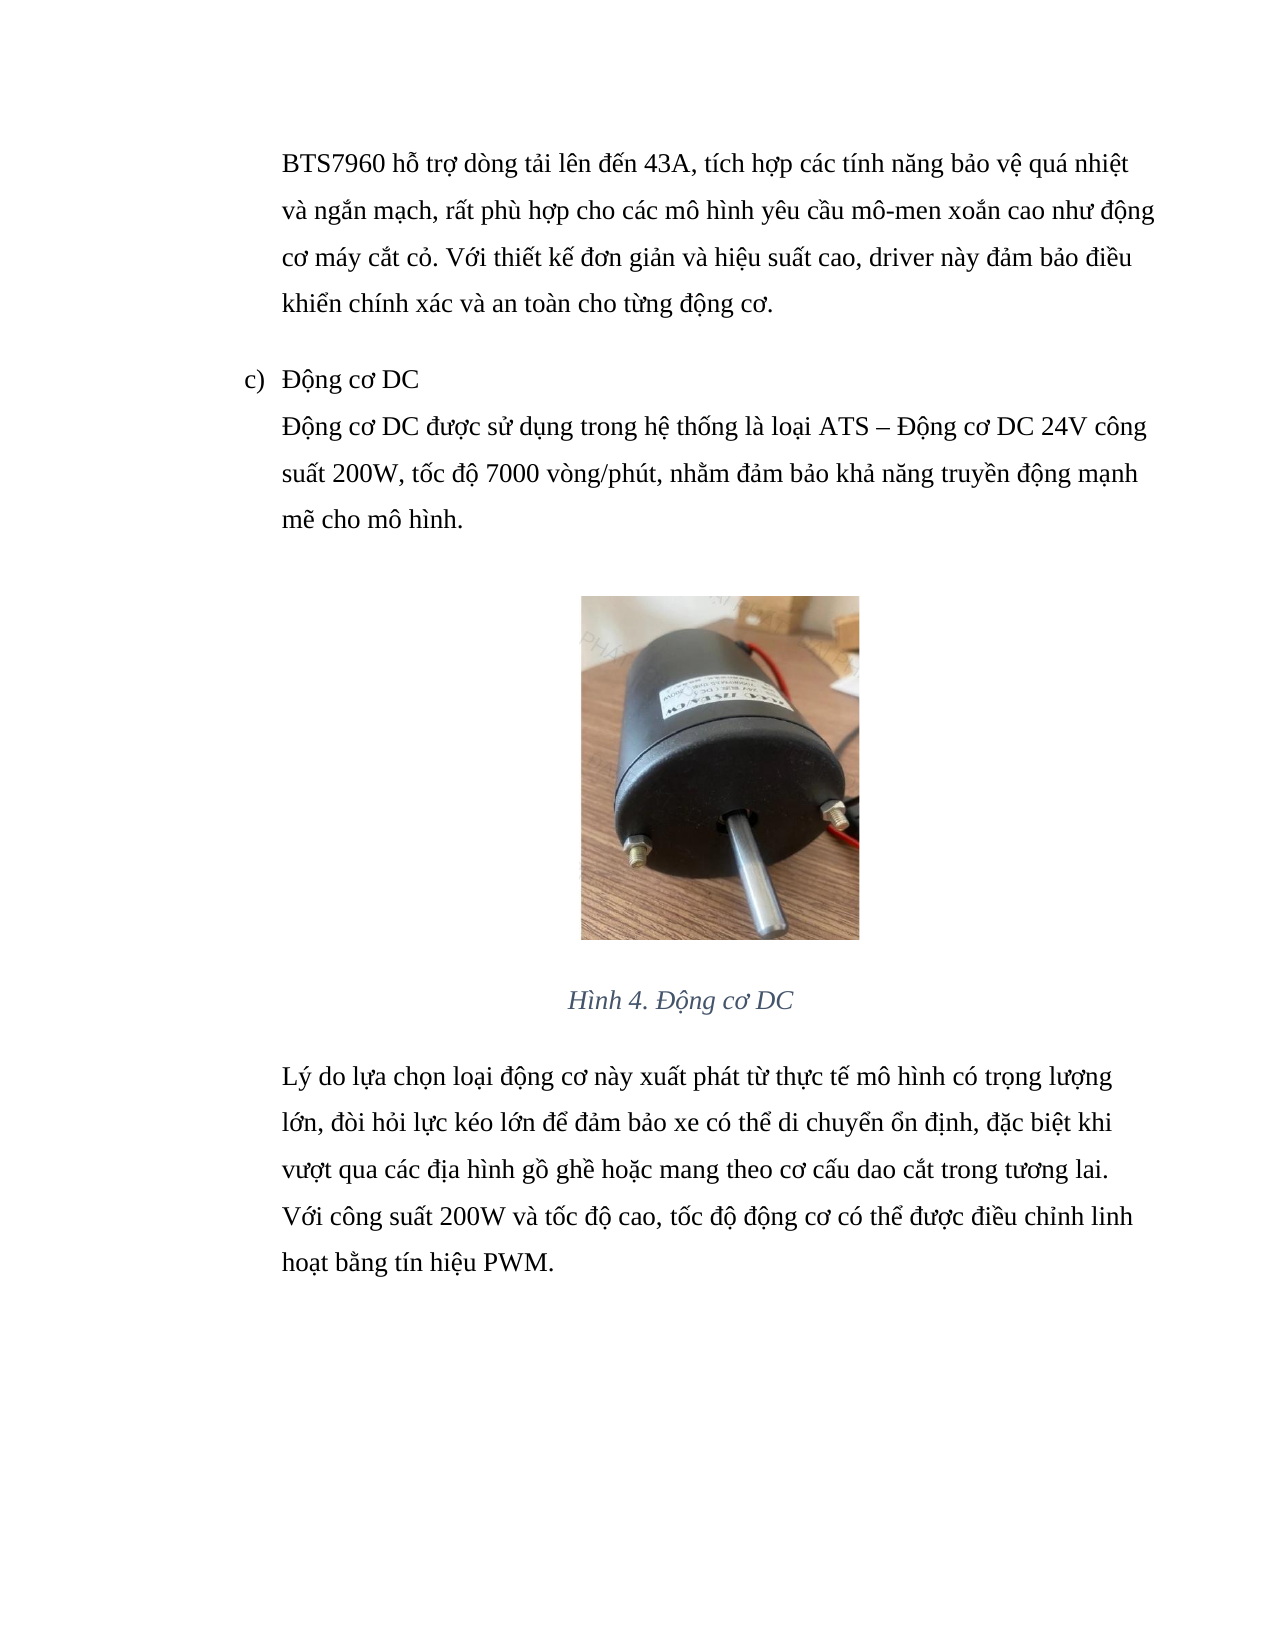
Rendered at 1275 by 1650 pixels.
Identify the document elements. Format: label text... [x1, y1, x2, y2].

list Động cơ DC Động cơ DC được sử dụng trong hệ thống là loại ATS – Động cơ DC 24V công suất 200W, tốc độ 7000 vòng/phút, nhằm đảm bảo khả năng truyền động mạnh mẽ cho mô hình. [244, 363, 1157, 534]
text Hình 4. Động cơ DC [207, 984, 1157, 1015]
text BTS7960 hỗ trợ dòng tải lên đến 43A, tích hợp các tính năng bảo vệ quá nhiệt và ngắn mạch, rất phù hợp cho các mô hình yêu cầu mô-men xoắn cao như động cơ máy cắt cỏ. Với thiết kế đơn giản và hiệu suất cao, driver này đảm bảo điều khiển chính xác và an toàn cho từng động cơ. [282, 148, 1157, 319]
picture [579, 596, 860, 940]
text Lý do lựa chọn loại động cơ này xuất phát từ thực tế mô hình có trọng lượng lớn, đòi hỏi lực kéo lớn để đảm bảo xe có thể di chuyển ổn định, đặc biệt khi vượt qua các địa hình gồ ghề hoặc mang theo cơ cấu dao cắt trong tương lai. Với công suất 200W và tốc độ cao, tốc độ động cơ có thể được điều chỉnh linh hoạt bằng tín hiệu PWM. [282, 1060, 1157, 1278]
